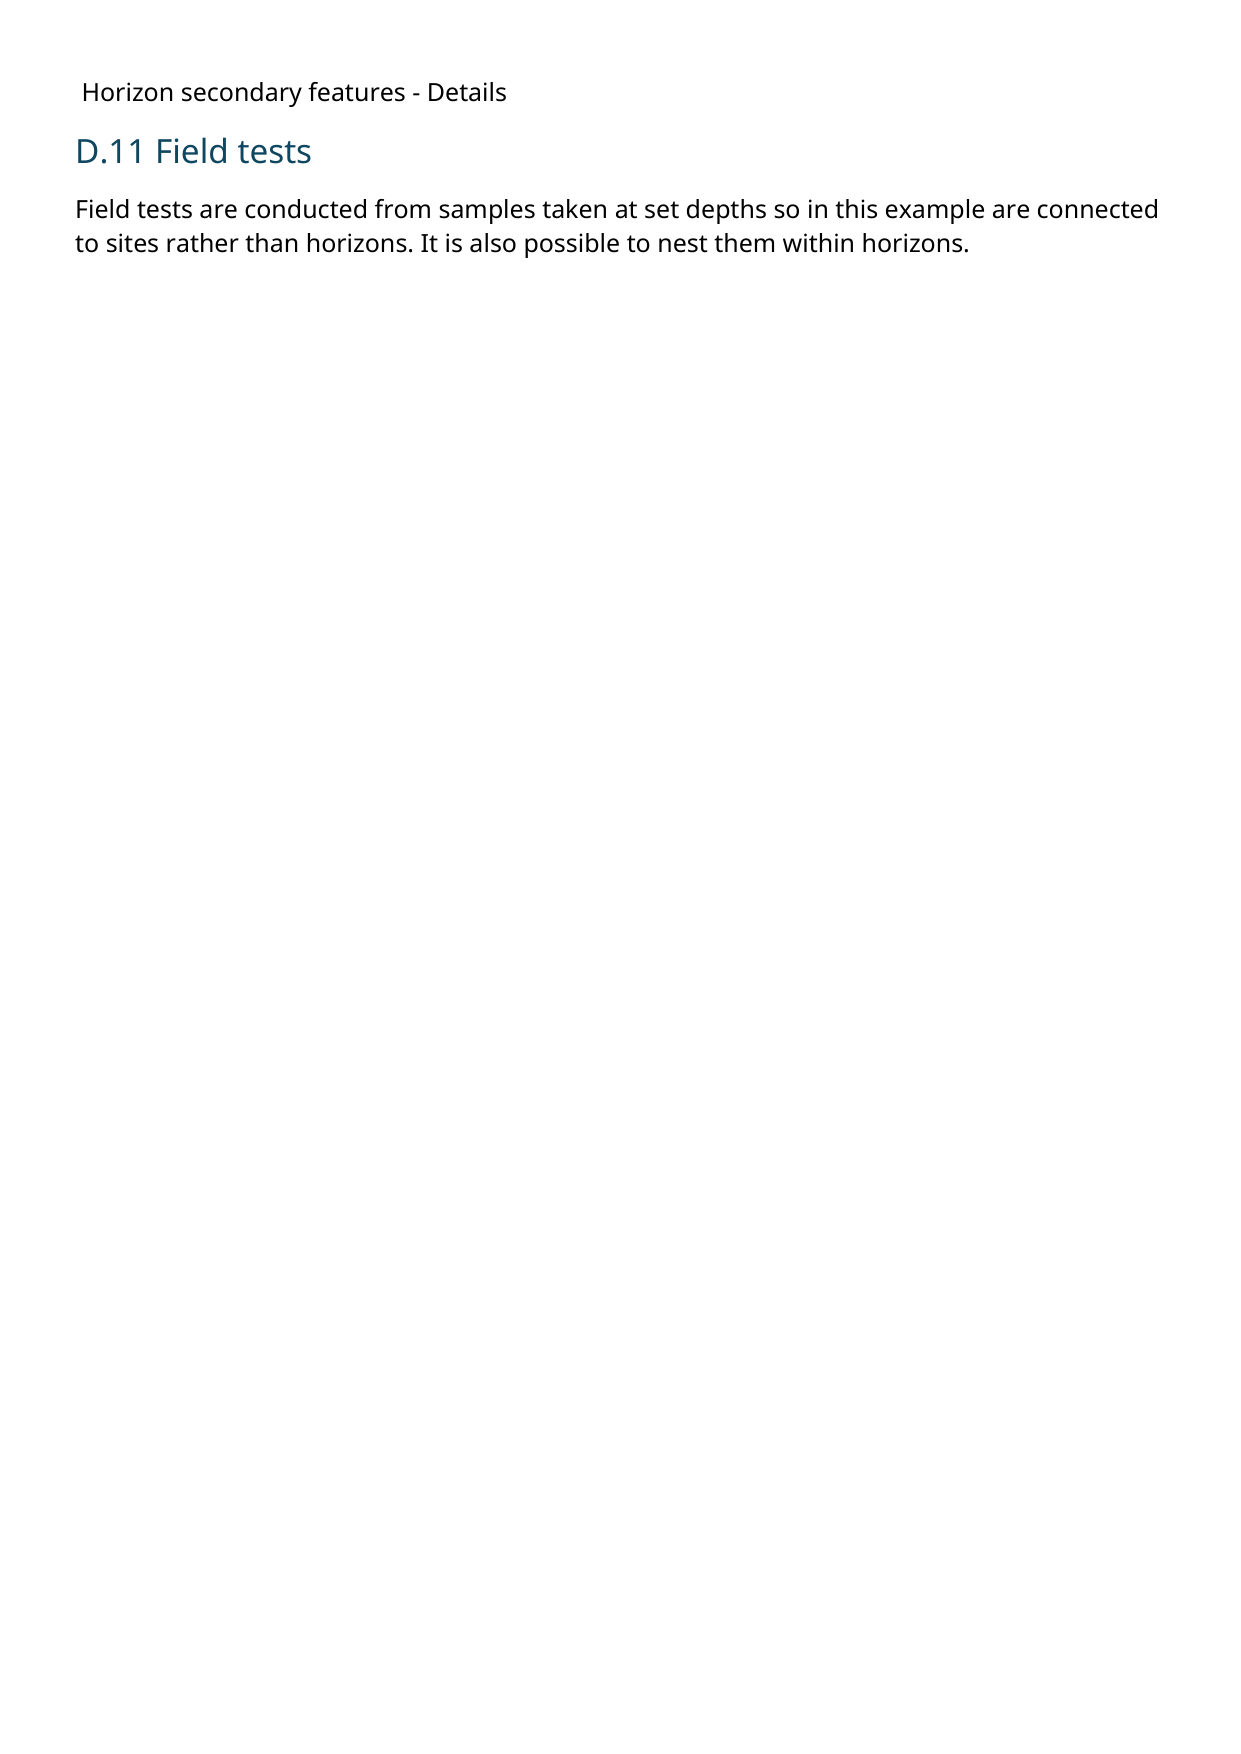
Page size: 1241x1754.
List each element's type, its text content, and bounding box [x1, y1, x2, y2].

text Horizon secondary features - Details [75, 75, 1165, 109]
text Field tests are conducted from samples taken at set depths so in this example are connected to sites rather than horizons. It is also possible to nest them within horizons. [75, 192, 1165, 260]
subtitle D.11 Field tests [75, 128, 1165, 173]
